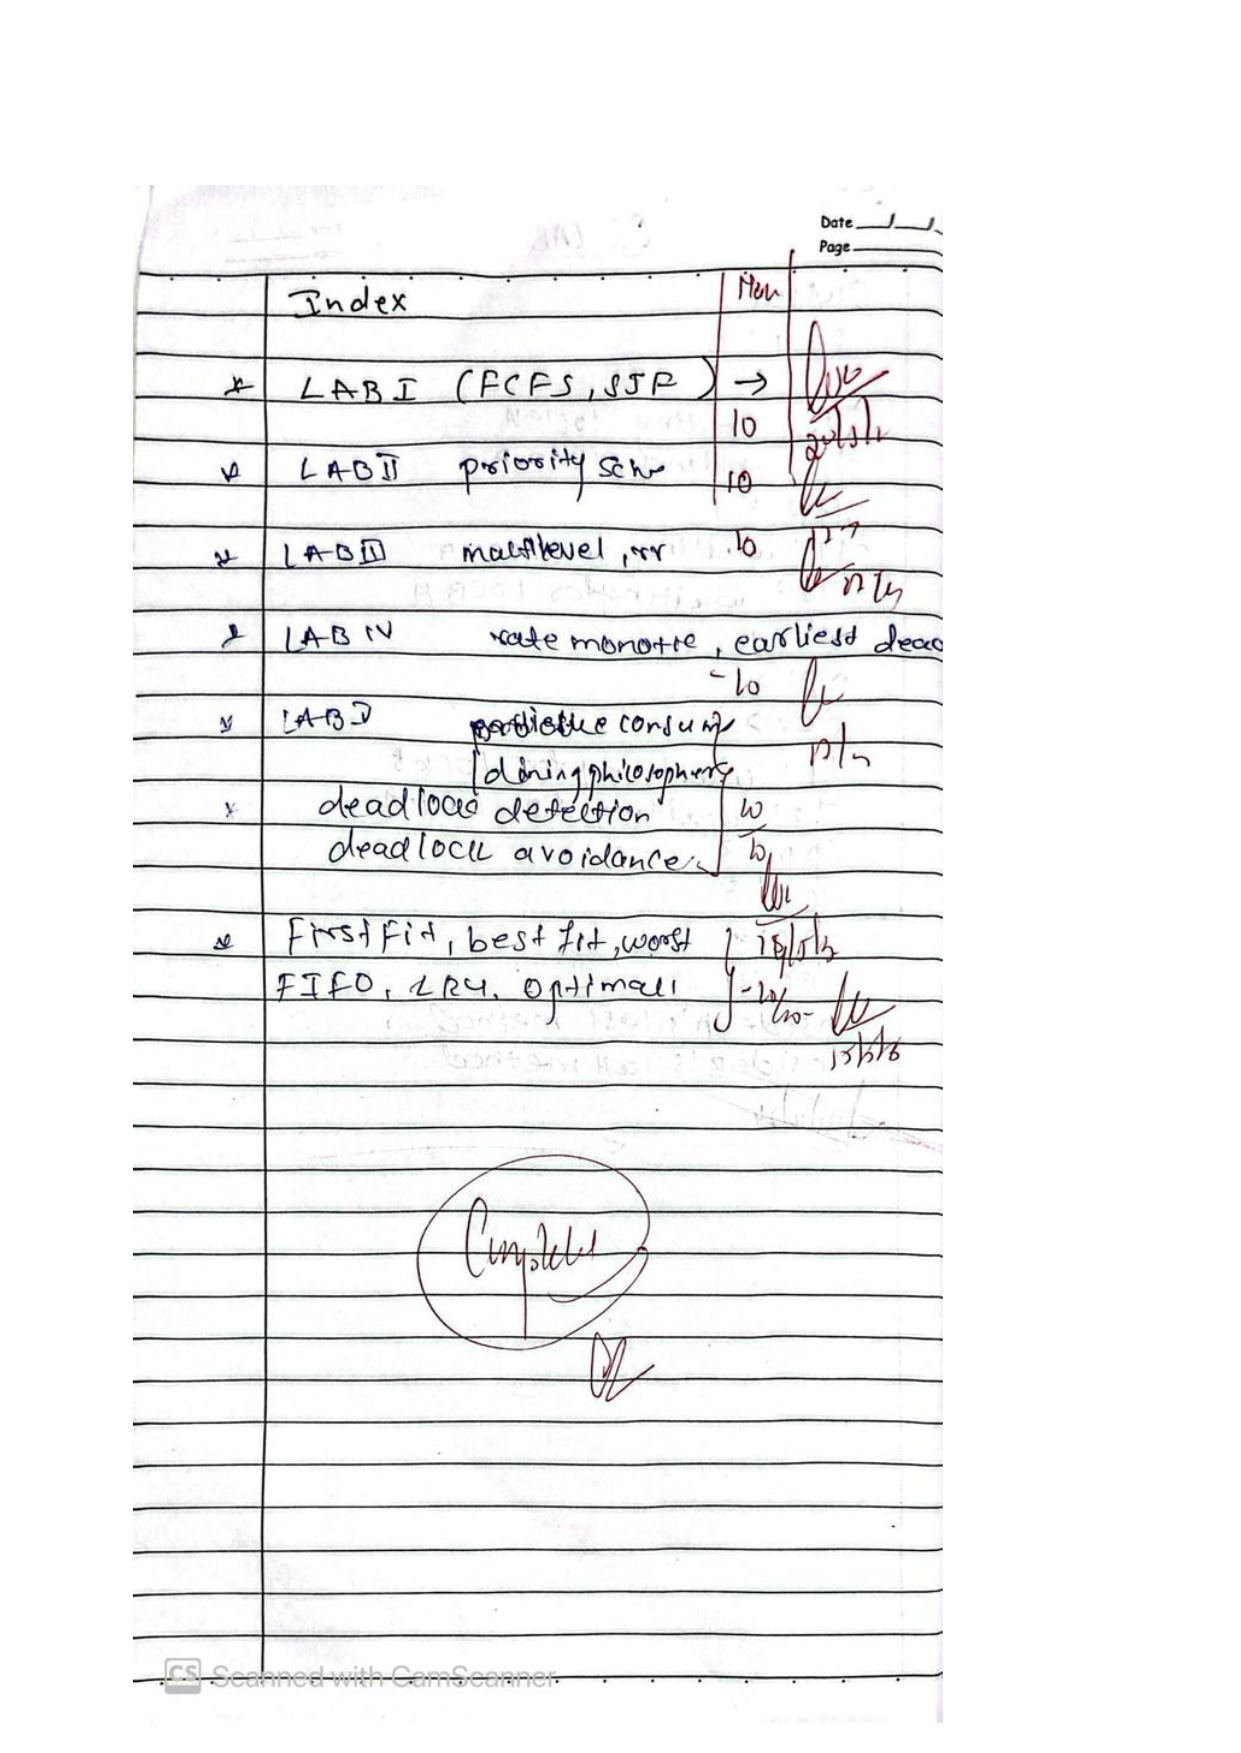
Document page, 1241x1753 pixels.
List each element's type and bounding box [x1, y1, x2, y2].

picture [132, 185, 944, 1723]
